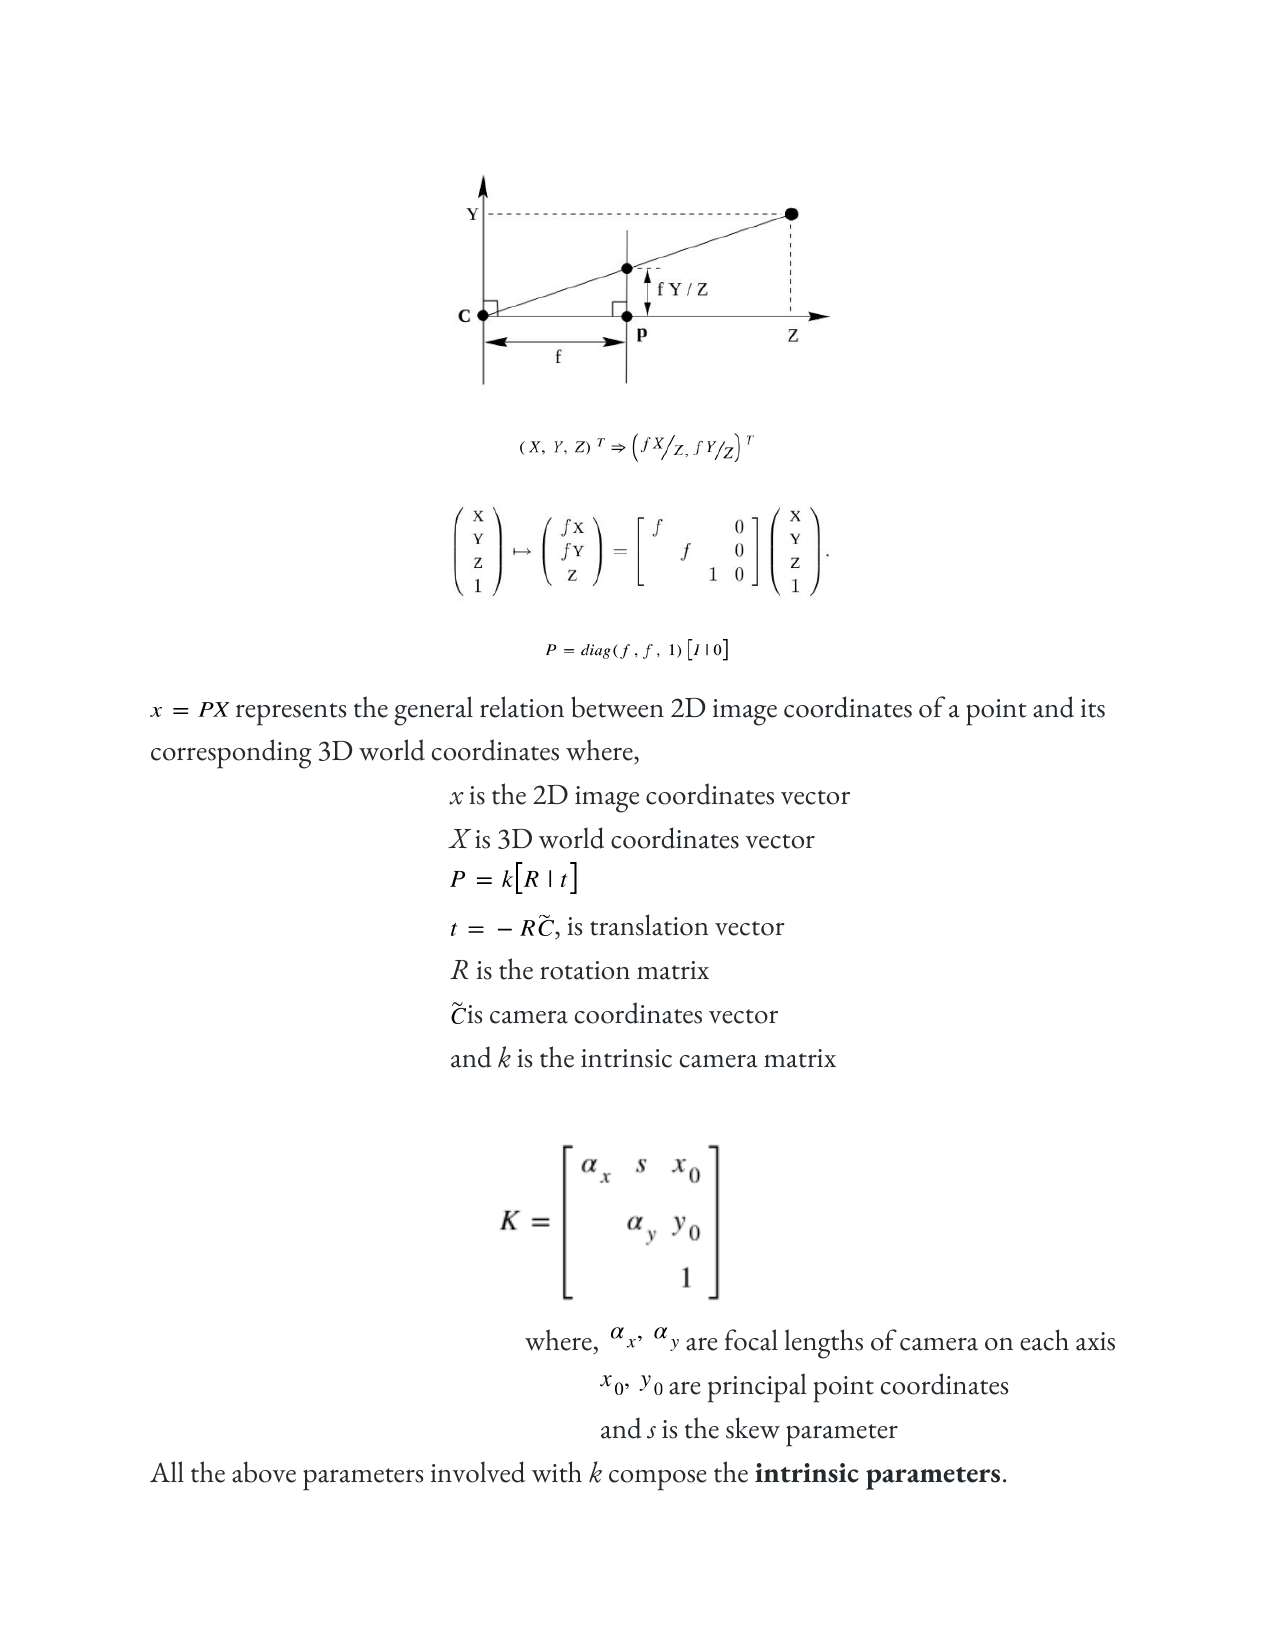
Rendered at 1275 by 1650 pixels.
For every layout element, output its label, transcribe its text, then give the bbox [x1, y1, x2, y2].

picture [150, 702, 230, 717]
text is camera coordinates vector [375, 994, 1125, 1032]
picture [424, 1125, 851, 1316]
text where, are focal lengths of camera on each axis [150, 1321, 1125, 1359]
text and s is the skew parameter [150, 1409, 1125, 1447]
text represents the general relation between 2D image coordinates of a point and its corresponding 3D world coordinates where, [150, 688, 1125, 769]
picture [600, 1375, 663, 1395]
text and k is the intrinsic camera matrix [375, 1038, 1125, 1076]
picture [450, 862, 578, 894]
text x is the 2D image coordinates vector [150, 775, 1125, 813]
picture [450, 1002, 467, 1024]
text X is 3D world coordinates vector [150, 819, 1125, 857]
text R is the rotation matrix [375, 950, 1125, 988]
text are principal point coordinates [150, 1365, 1125, 1403]
picture [610, 1327, 680, 1351]
picture [450, 915, 555, 936]
picture [415, 150, 860, 682]
text All the above parameters involved with k compose the intrinsic parameters. [150, 1453, 1125, 1491]
text , is translation vector [375, 906, 1125, 944]
